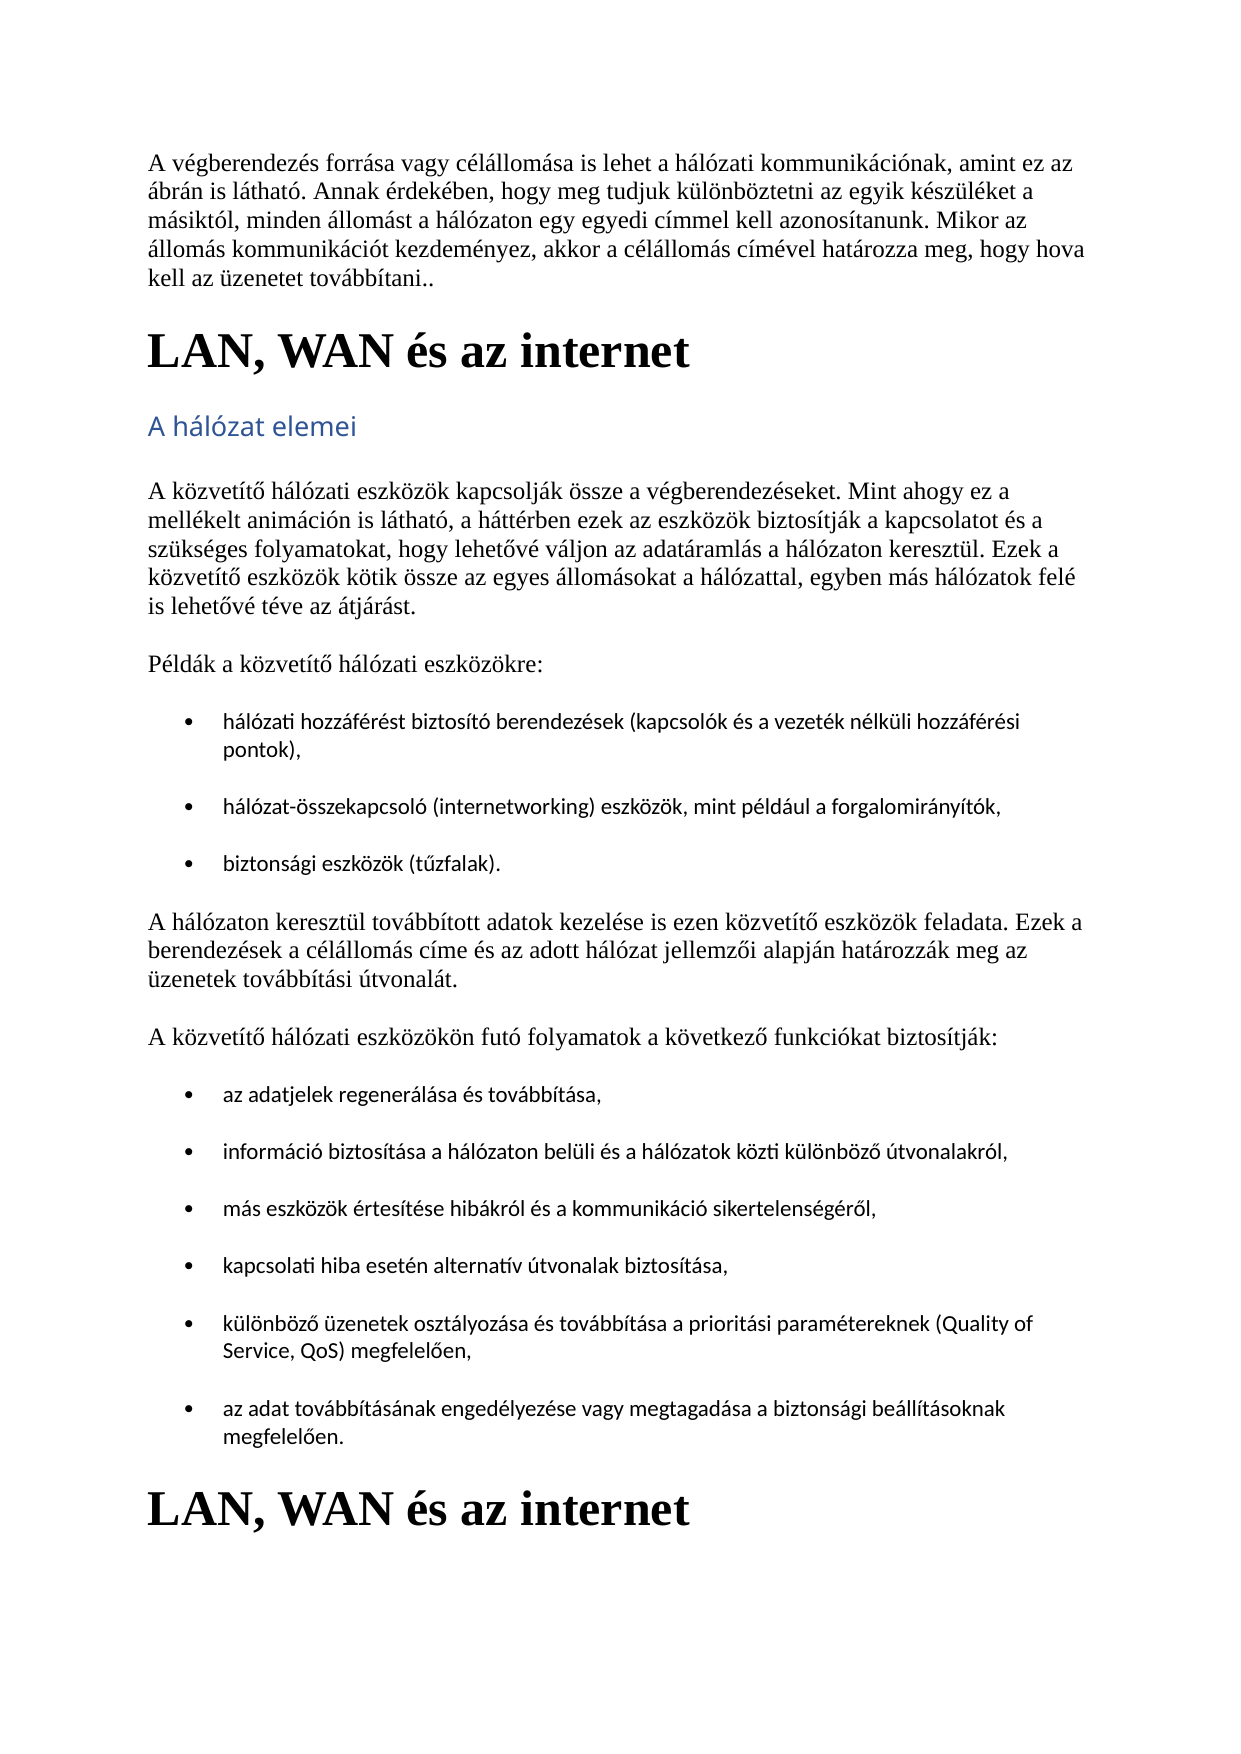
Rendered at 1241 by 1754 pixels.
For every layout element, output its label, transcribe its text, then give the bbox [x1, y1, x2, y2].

text A közvetítő hálózati eszközökön futó folyamatok a következő funkciókat biztosítják: [148, 1022, 1093, 1051]
text Példák a közvetítő hálózati eszközökre: [148, 649, 1093, 678]
subtitle LAN, WAN és az internet [148, 321, 1093, 378]
list hálózat-összekapcsoló (internetworking) eszközök, mint például a forgalomirányítók, [185, 792, 1093, 820]
text A hálózaton keresztül továbbított adatok kezelése is ezen közvetítő eszközök feladata. Ezek a berendezések a célállomás címe és az adott hálózat jellemzői alapján határozzák meg az üzenetek továbbítási útvonalát. [148, 907, 1093, 993]
list információ biztosítása a hálózaton belüli és a hálózatok közti különböző útvonalakról, [185, 1137, 1093, 1165]
subtitle A hálózat elemei [148, 407, 1093, 444]
list különböző üzenetek osztályozása és továbbítása a prioritási paramétereknek (Quality of Service, QoS) megfelelően, [185, 1309, 1093, 1365]
list más eszközök értesítése hibákról és a kommunikáció sikertelenségéről, [185, 1194, 1093, 1222]
text A végberendezés forrása vagy célállomása is lehet a hálózati kommunikációnak, amint ez az ábrán is látható. Annak érdekében, hogy meg tudjuk különböztetni az egyik készüléket a másiktól, minden állomást a hálózaton egy egyedi címmel kell azonosítanunk. Mikor az állomás kommunikációt kezdeményez, akkor a célállomás címével határozza meg, hogy hova kell az üzenetet továbbítani.. [148, 148, 1093, 291]
list kapcsolati hiba esetén alternatív útvonalak biztosítása, [185, 1251, 1093, 1279]
text A közvetítő hálózati eszközök kapcsolják össze a végberendezéseket. Mint ahogy ez a mellékelt animáción is látható, a háttérben ezek az eszközök biztosítják a kapcsolatot és a szükséges folyamatokat, hogy lehetővé váljon az adatáramlás a hálózaton keresztül. Ezek a közvetítő eszközök kötik össze az egyes állomásokat a hálózattal, egyben más hálózatok felé is lehetővé téve az átjárást. [148, 476, 1093, 620]
list az adat továbbításának engedélyezése vagy megtagadása a biztonsági beállításoknak megfelelően. [185, 1394, 1093, 1450]
list hálózati hozzáférést biztosító berendezések (kapcsolók és a vezeték nélküli hozzáférési pontok), [185, 707, 1093, 763]
subtitle LAN, WAN és az internet [148, 1479, 1093, 1537]
list az adatjelek regenerálása és továbbítása, [185, 1080, 1093, 1108]
list biztonsági eszközök (tűzfalak). [185, 849, 1093, 877]
